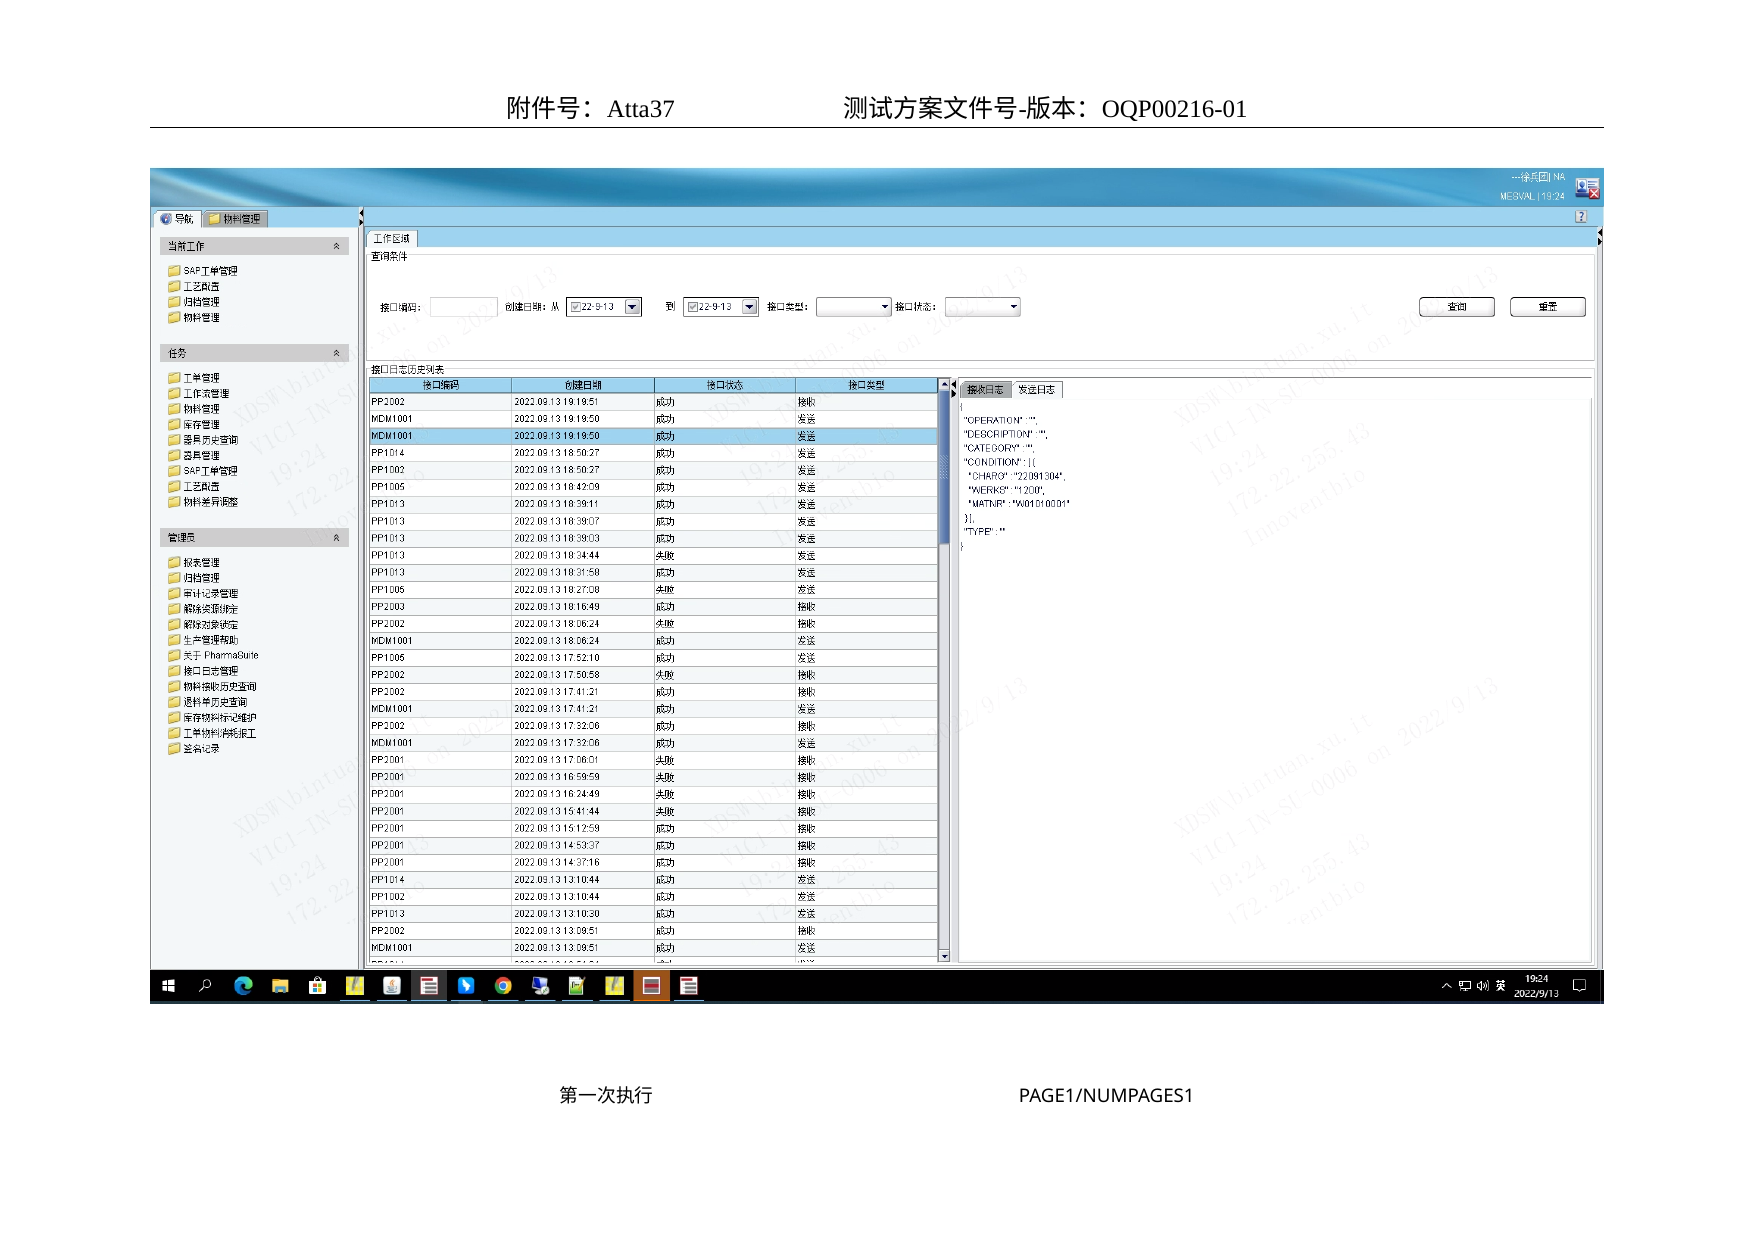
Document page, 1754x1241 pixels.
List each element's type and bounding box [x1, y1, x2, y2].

picture [150, 166, 1604, 1004]
